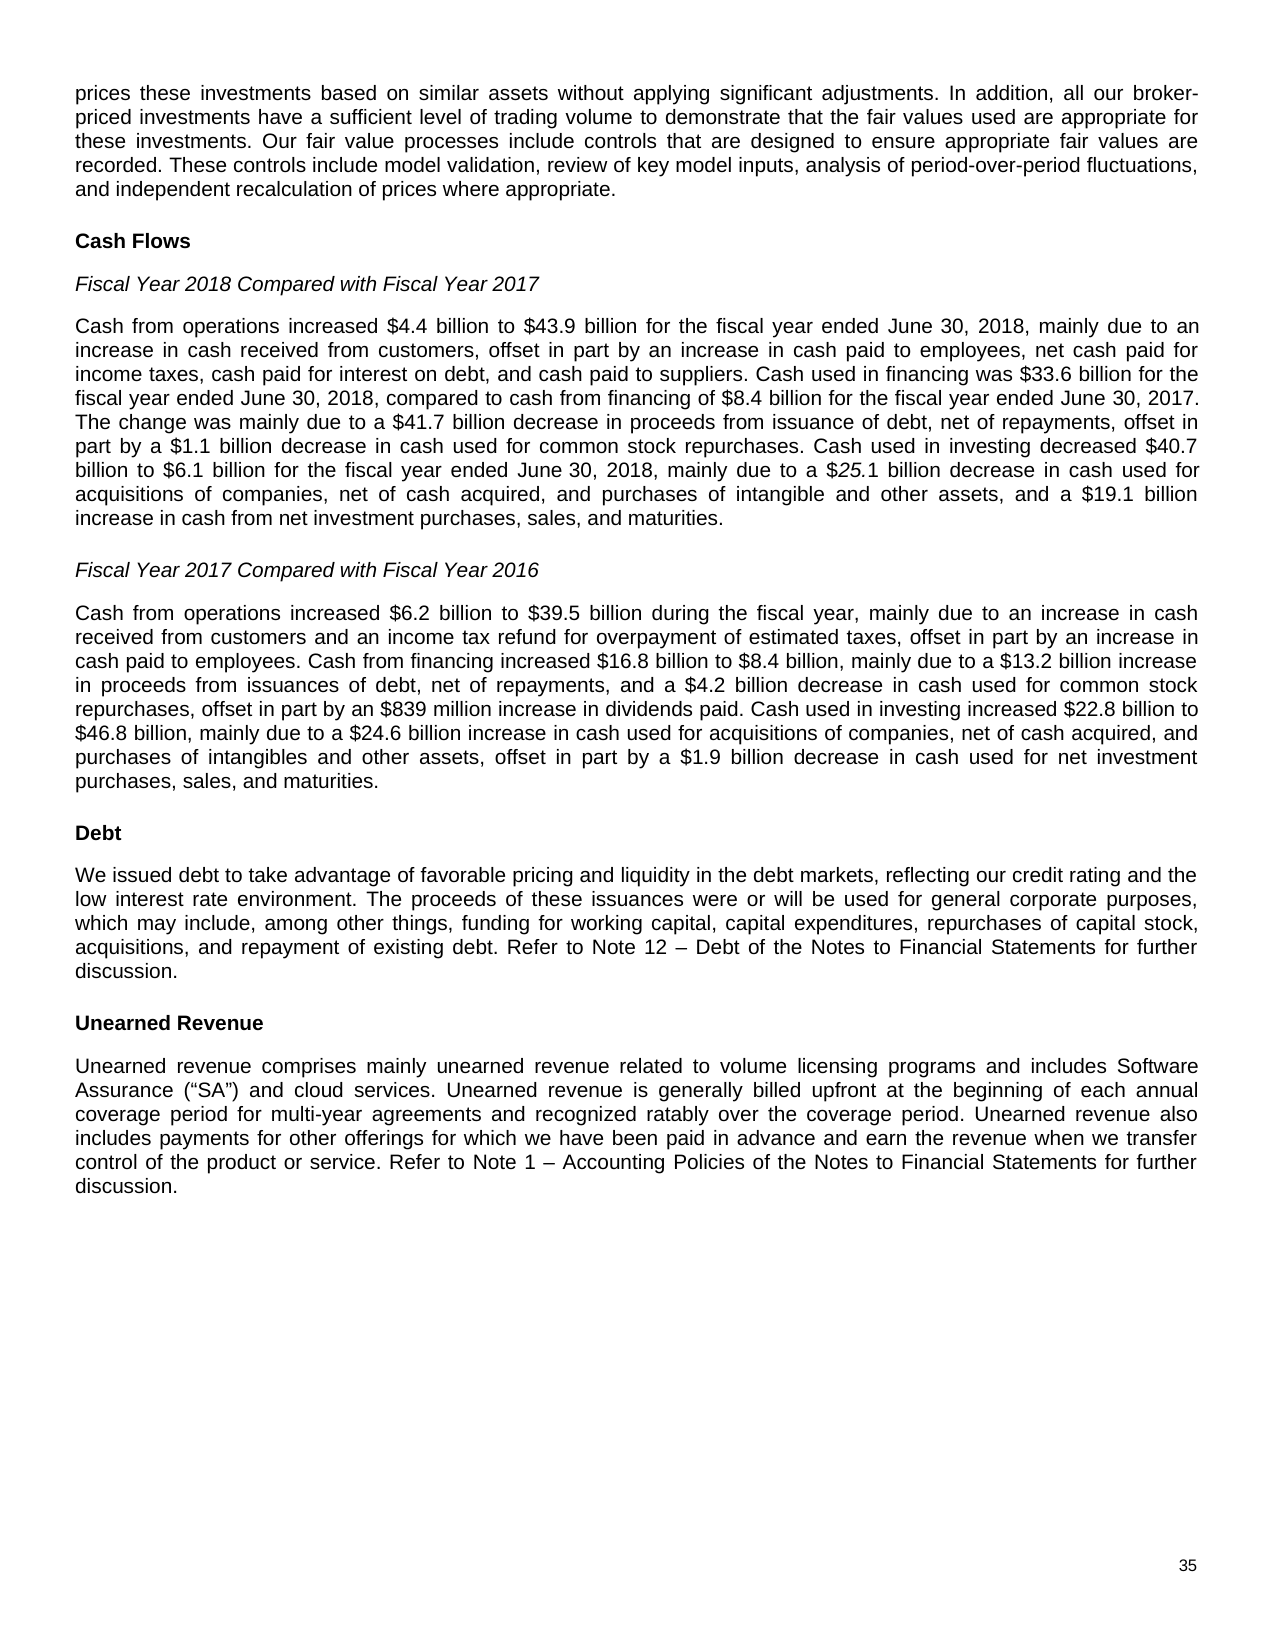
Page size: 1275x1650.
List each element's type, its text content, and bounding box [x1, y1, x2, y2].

text Cash from operations increased $6.2 billion to $39.5 billion during the fiscal year, mainly due to an increase in cash received from customers and an income tax refund for overpayment of estimated taxes, offset in part by an increase in cash paid to employees. Cash from financing increased $16.8 billion to $8.4 billion, mainly due to a $13.2 billion increase in proceeds from issuances of debt, net of repayments, and a $4.2 billion decrease in cash used for common stock repurchases, offset in part by an $839 million increase in dividends paid. Cash used in investing increased $22.8 billion to $46.8 billion, mainly due to a $24.6 billion increase in cash used for acquisitions of companies, net of cash acquired, and purchases of intangibles and other assets, offset in part by a $1.9 billion decrease in cash used for net investment purchases, sales, and maturities. [75, 601, 1200, 792]
text Unearned revenue comprises mainly unearned revenue related to volume licensing programs and includes Software Assurance (“SA”) and cloud services. Unearned revenue is generally billed upfront at the beginning of each annual coverage period for multi-year agreements and recognized ratably over the coverage period. Unearned revenue also includes payments for other offerings for which we have been paid in advance and earn the revenue when we transfer control of the product or service. Refer to Note 1 – Accounting Policies of the Notes to Financial Statements for further discussion. [75, 1054, 1200, 1198]
text Fiscal Year 2017 Compared with Fiscal Year 2016 [75, 558, 1200, 582]
text Debt [75, 821, 1200, 844]
text prices these investments based on similar assets without applying significant adjustments. In addition, all our broker-priced investments have a sufficient level of trading volume to demonstrate that the fair values used are appropriate for these investments. Our fair value processes include controls that are designed to ensure appropriate fair values are recorded. These controls include model validation, review of key model inputs, analysis of period-over-period fluctuations, and independent recalculation of prices where appropriate. [75, 81, 1200, 201]
text We issued debt to take advantage of favorable pricing and liquidity in the debt markets, reflecting our credit rating and the low interest rate environment. The proceeds of these issuances were or will be used for general corporate purposes, which may include, among other things, funding for working capital, capital expenditures, repurchases of capital stock, acquisitions, and repayment of existing debt. Refer to Note 12 – Debt of the Notes to Financial Statements for further discussion. [75, 863, 1200, 983]
text Unearned Revenue [75, 1011, 1200, 1035]
text Cash Flows [75, 229, 1200, 253]
text Fiscal Year 2018 Compared with Fiscal Year 2017 [75, 272, 1200, 296]
text Cash from operations increased $4.4 billion to $43.9 billion for the fiscal year ended June 30, 2018, mainly due to an increase in cash received from customers, offset in part by an increase in cash paid to employees, net cash paid for income taxes, cash paid for interest on debt, and cash paid to suppliers. Cash used in financing was $33.6 billion for the fiscal year ended June 30, 2018, compared to cash from financing of $8.4 billion for the fiscal year ended June 30, 2017. The change was mainly due to a $41.7 billion decrease in proceeds from issuance of debt, net of repayments, offset in part by a $1.1 billion decrease in cash used for common stock repurchases. Cash used in investing decreased $40.7 billion to $6.1 billion for the fiscal year ended June 30, 2018, mainly due to a $25.1 billion decrease in cash used for acquisitions of companies, net of cash acquired, and purchases of intangible and other assets, and a $19.1 billion increase in cash from net investment purchases, sales, and maturities. [75, 314, 1200, 530]
